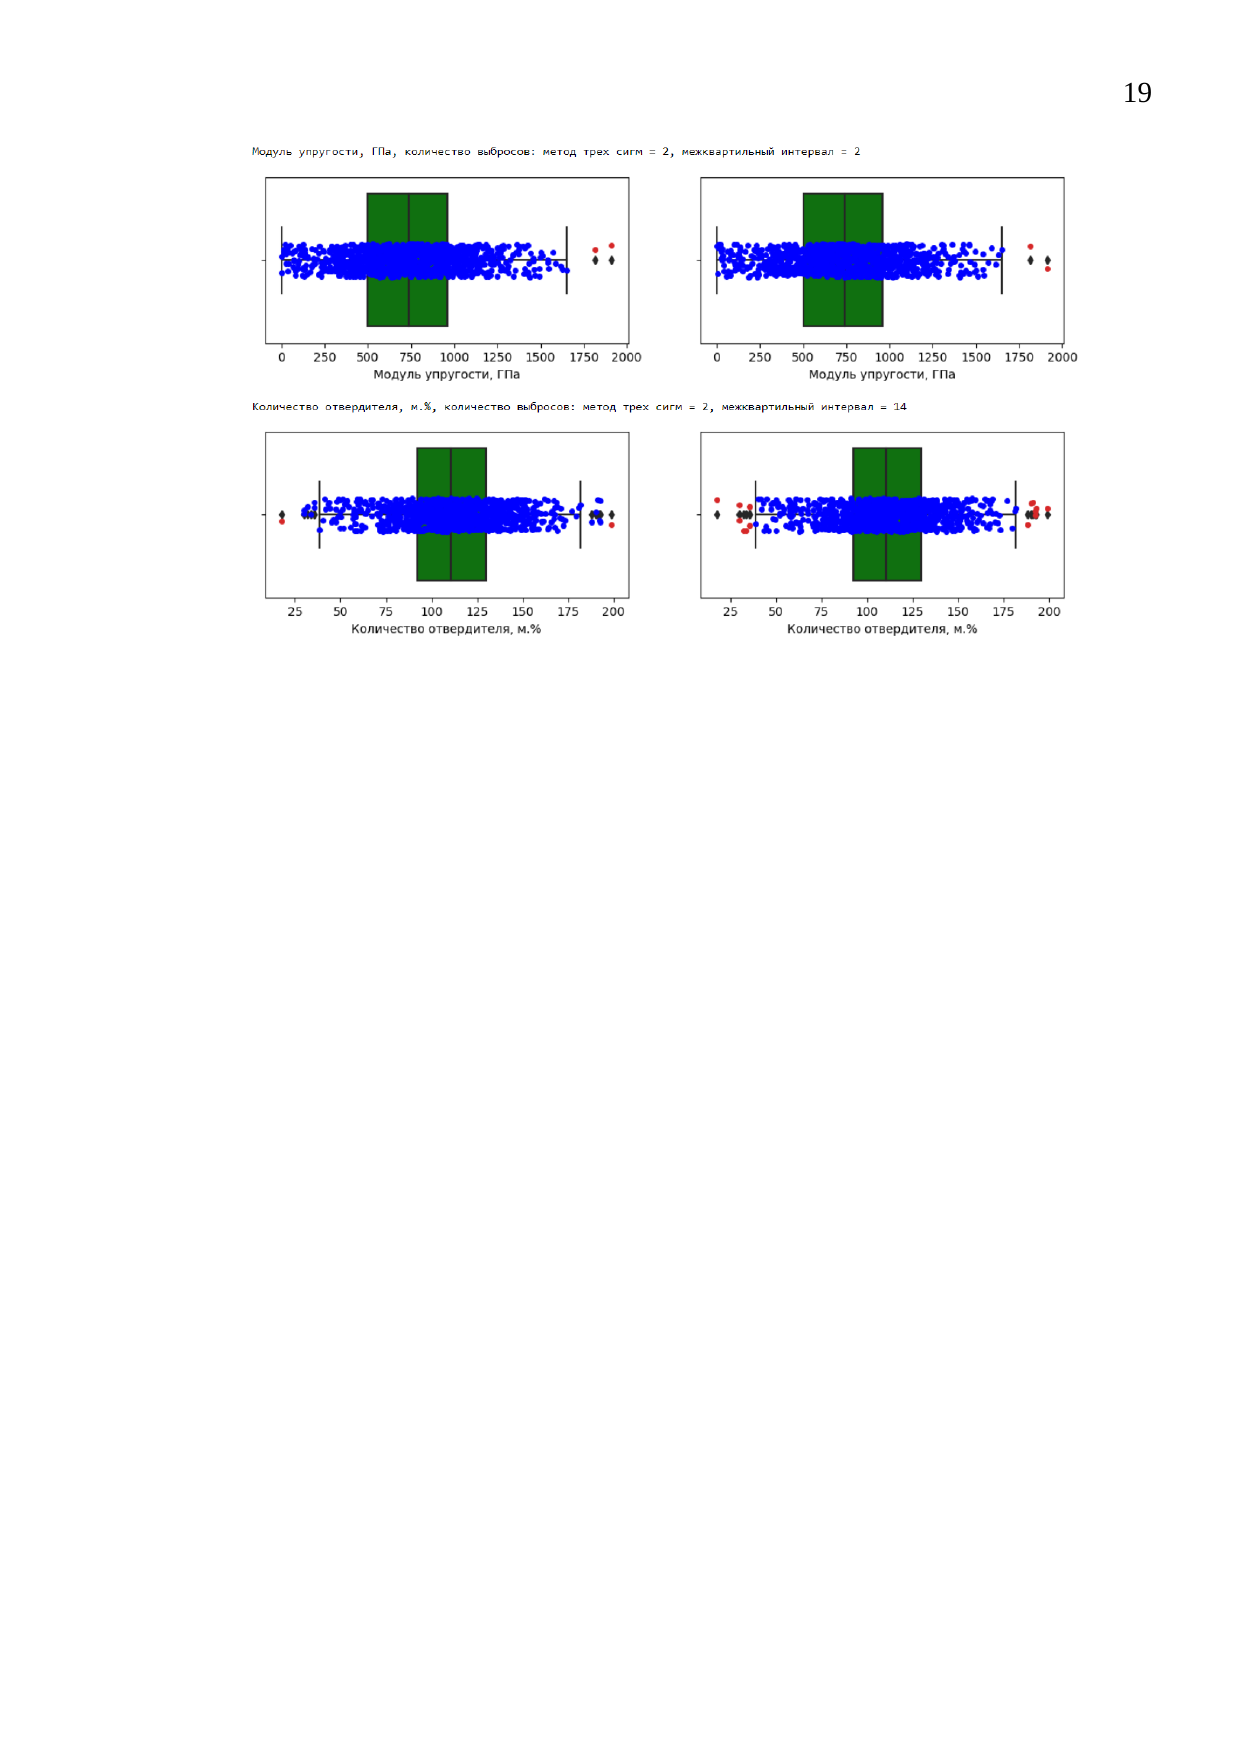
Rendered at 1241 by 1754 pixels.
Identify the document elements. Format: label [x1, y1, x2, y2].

picture [246, 142, 1084, 646]
